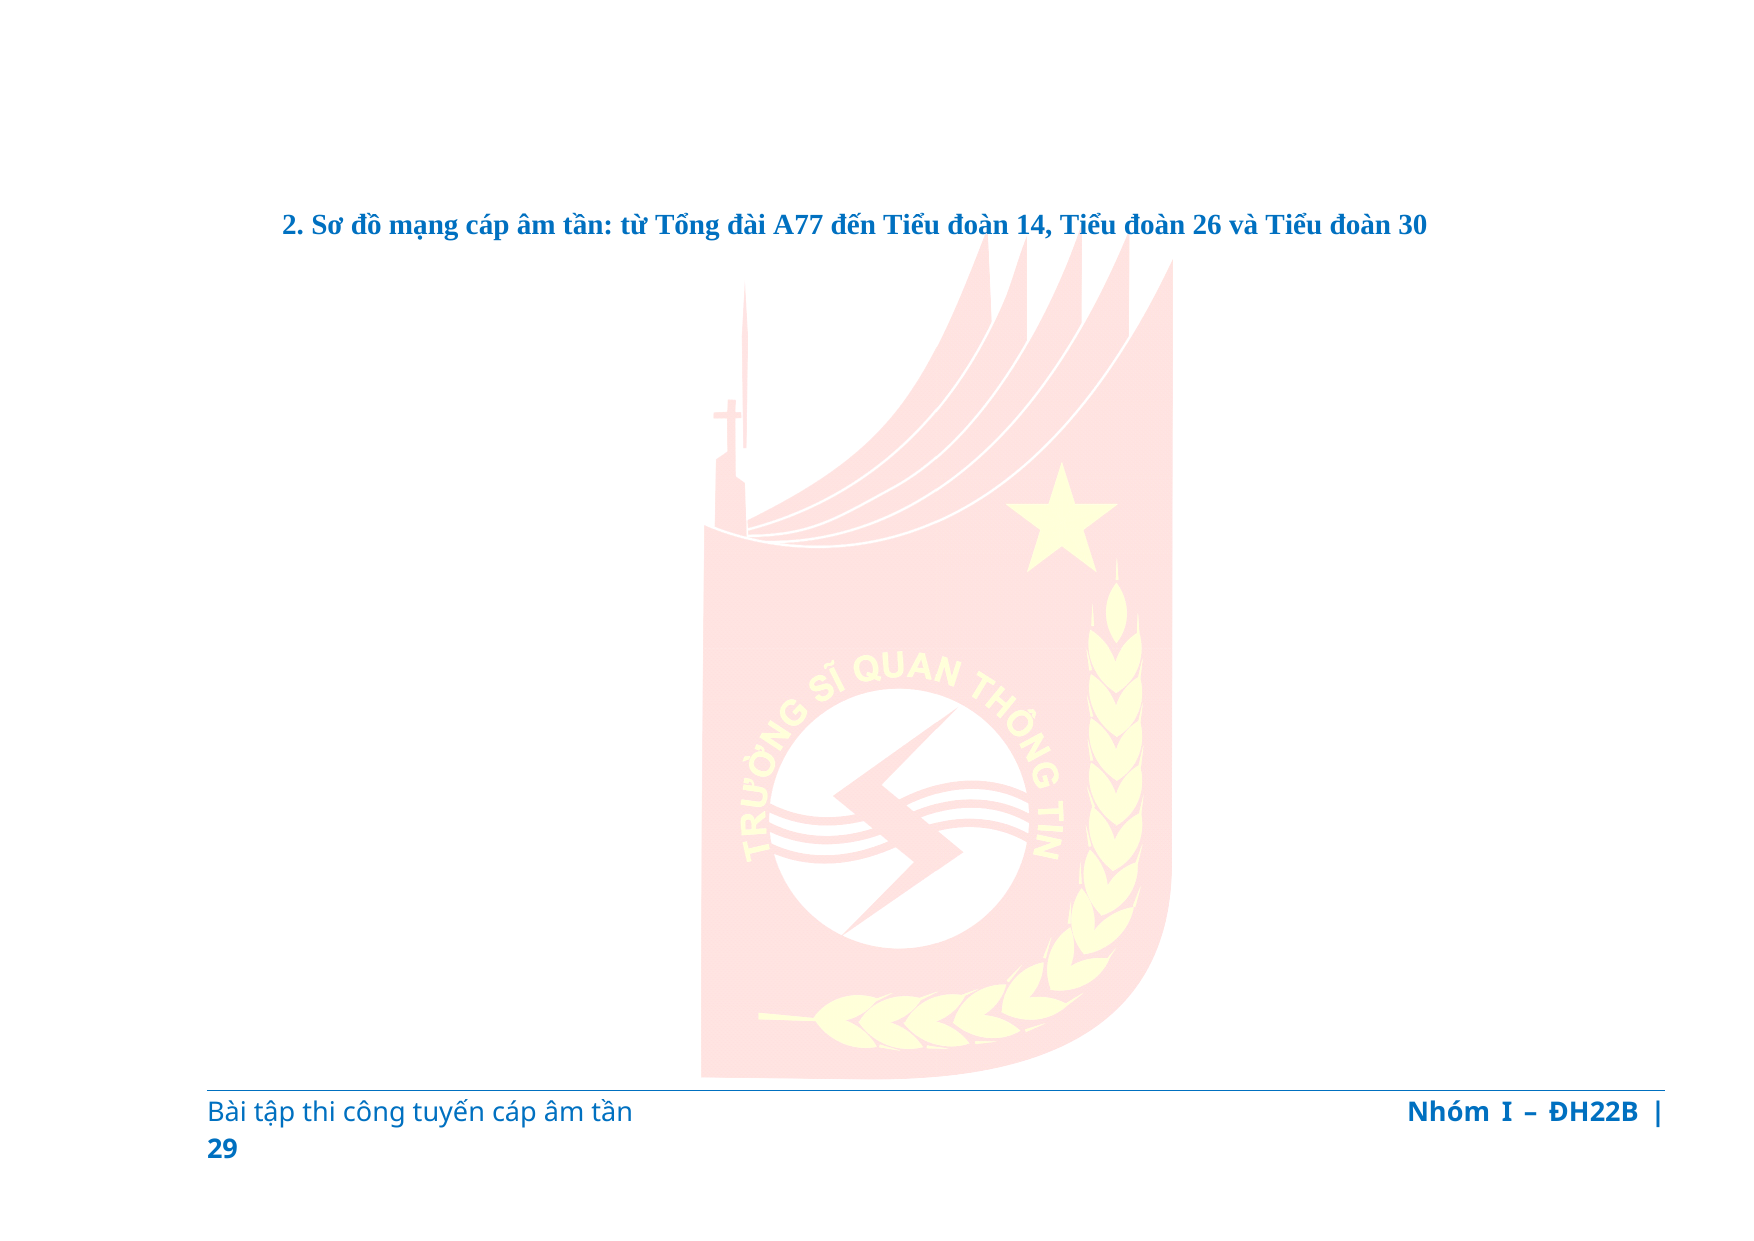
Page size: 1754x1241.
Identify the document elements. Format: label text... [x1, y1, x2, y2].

text 2. Sơ đồ mạng cáp âm tần: từ Tổng đài A77 đến Tiểu đoàn 14, Tiểu đoàn 26 và Tiểu đoàn 30 [207, 207, 1665, 240]
